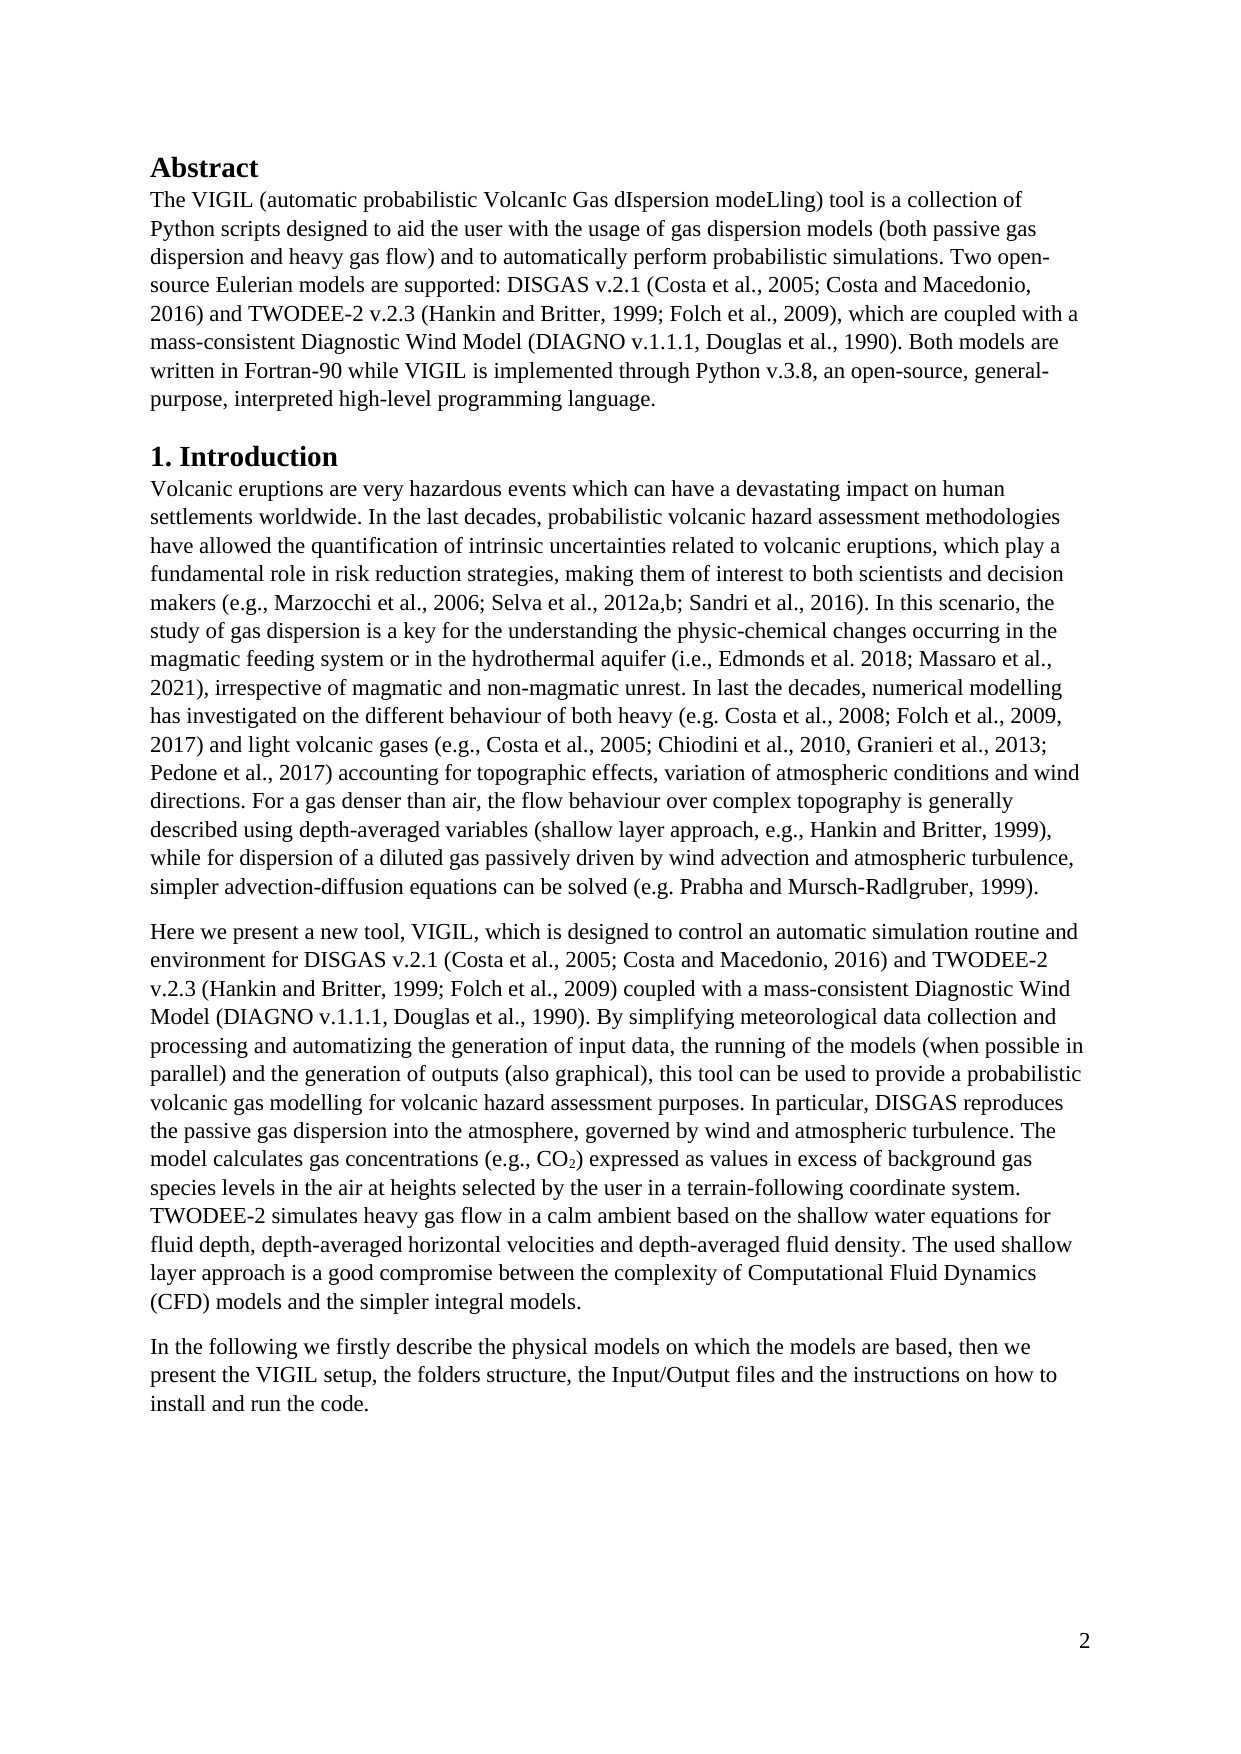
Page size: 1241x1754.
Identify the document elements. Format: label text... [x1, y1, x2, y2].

text In the following we firstly describe the physical models on which the models are based, then we present the VIGIL setup, the folders structure, the Input/Output files and the instructions on how to install and run the code. [150, 1333, 1090, 1416]
text Here we present a new tool, VIGIL, which is designed to control an automatic simulation routine and environment for DISGAS v.2.1 (Costa et al., 2005; Costa and Macedonio, 2016) and TWODEE-2 v.2.3 (Hankin and Britter, 1999; Folch et al., 2009) coupled with a mass-consistent Diagnostic Wind Model (DIAGNO v.1.1.1, Douglas et al., 1990). By simplifying meteorological data collection and processing and automatizing the generation of input data, the running of the models (when possible in parallel) and the generation of outputs (also graphical), this tool can be used to provide a probabilistic volcanic gas modelling for volcanic hazard assessment purposes. In particular, DISGAS reproduces the passive gas dispersion into the atmosphere, governed by wind and atmospheric turbulence. The model calculates gas concentrations (e.g., CO2) expressed as values in excess of background gas species levels in the air at heights selected by the user in a terrain-following coordinate system. TWODEE-2 simulates heavy gas flow in a calm ambient based on the shallow water equations for fluid depth, depth-averaged horizontal velocities and depth-averaged fluid density. The used shallow layer approach is a good compromise between the complexity of Computational Fluid Dynamics (CFD) models and the simpler integral models. [150, 918, 1090, 1314]
text The VIGIL (automatic probabilistic VolcanIc Gas dIspersion modeLling) tool is a collection of Python scripts designed to aid the user with the usage of gas dispersion models (both passive gas dispersion and heavy gas flow) and to automatically perform probabilistic simulations. Two open-source Eulerian models are supported: DISGAS v.2.1 (Costa et al., 2005; Costa and Macedonio, 2016) and TWODEE-2 v.2.3 (Hankin and Britter, 1999; Folch et al., 2009), which are coupled with a mass-consistent Diagnostic Wind Model (DIAGNO v.1.1.1, Douglas et al., 1990). Both models are written in Fortran-90 while VIGIL is implemented through Python v.3.8, an open-source, general-purpose, interpreted high-level programming language. [150, 186, 1090, 412]
subtitle 1. Introduction [150, 439, 1090, 472]
subtitle Abstract [150, 150, 1090, 183]
text Volcanic eruptions are very hazardous events which can have a devastating impact on human settlements worldwide. In the last decades, probabilistic volcanic hazard assessment methodologies have allowed the quantification of intrinsic uncertainties related to volcanic eruptions, which play a fundamental role in risk reduction strategies, making them of interest to both scientists and decision makers (e.g., Marzocchi et al., 2006; Selva et al., 2012a,b; Sandri et al., 2016). In this scenario, the study of gas dispersion is a key for the understanding the physic-chemical changes occurring in the magmatic feeding system or in the hydrothermal aquifer (i.e., Edmonds et al. 2018; Massaro et al., 2021), irrespective of magmatic and non-magmatic unrest. In last the decades, numerical modelling has investigated on the different behaviour of both heavy (e.g. Costa et al., 2008; Folch et al., 2009, 2017) and light volcanic gases (e.g., Costa et al., 2005; Chiodini et al., 2010, Granieri et al., 2013; Pedone et al., 2017) accounting for topographic effects, variation of atmospheric conditions and wind directions. For a gas denser than air, the flow behaviour over complex topography is generally described using depth-averaged variables (shallow layer approach, e.g., Hankin and Britter, 1999), while for dispersion of a diluted gas passively driven by wind advection and atmospheric turbulence, simpler advection-diffusion equations can be solved (e.g. Prabha and Mursch-Radlgruber, 1999). [150, 475, 1090, 899]
